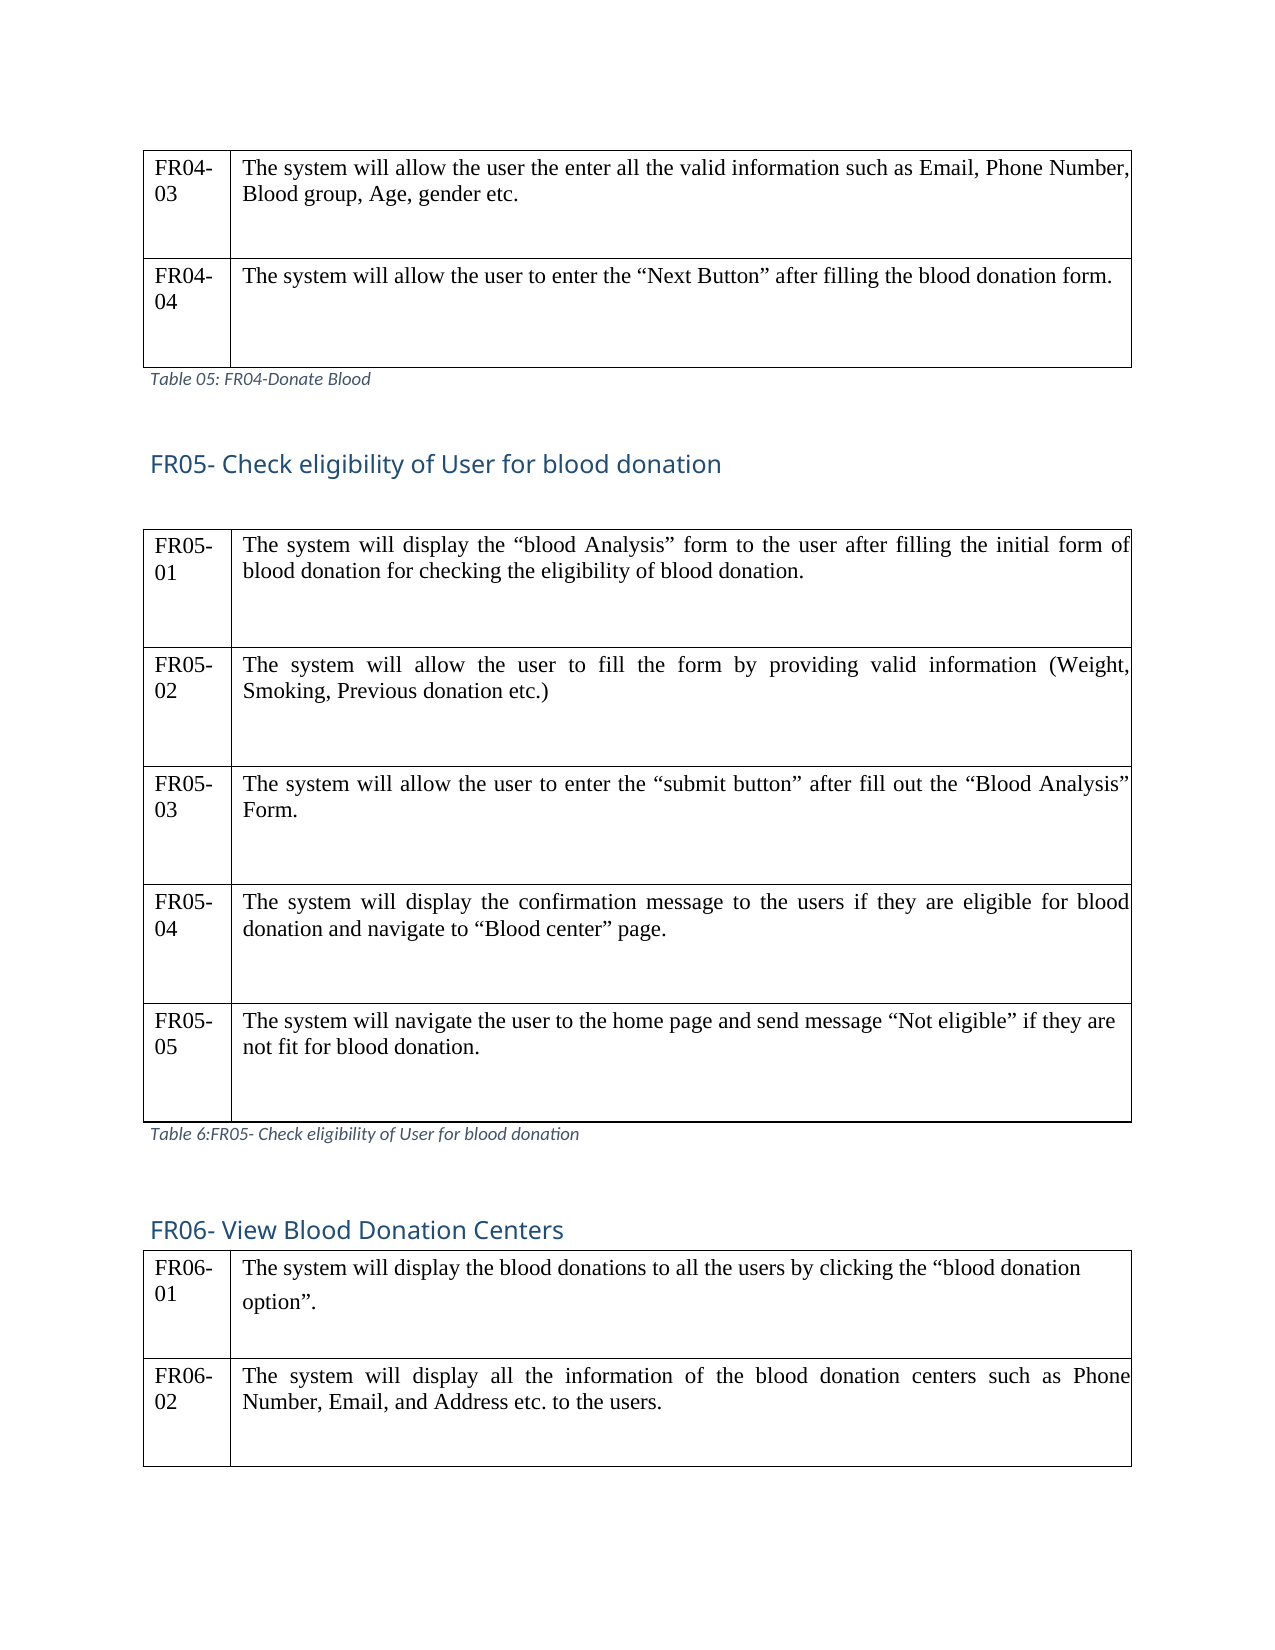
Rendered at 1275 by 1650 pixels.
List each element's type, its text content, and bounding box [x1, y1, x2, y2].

table_cell The system will display all the information of the blood donation centers such as Phone Number, Email, and Address etc. to the users. [231, 1359, 1131, 1466]
subtitle FR05- Check eligibility of User for blood donation [150, 447, 1125, 481]
text Table 6:FR05- Check eligibility of User for blood donation [150, 1123, 1125, 1145]
table_cell FR05- 02 [144, 648, 231, 766]
table_header The system will display the blood donations to all the users by clicking the “blood donation option”. [231, 1251, 1131, 1358]
table_cell The system will allow the user to fill the form by providing valid information (Weight, Smoking, Previous donation etc.) [232, 648, 1131, 766]
table_cell The system will allow the user the enter all the valid information such as Email, Phone Number, Blood group, Age, gender etc. [231, 151, 1131, 258]
table_cell FR05- 03 [144, 767, 231, 884]
table_header The system will display the “blood Analysis” form to the user after filling the initial form of blood donation for checking the eligibility of blood donation. [232, 530, 1131, 647]
table_header FR05- 01 [144, 530, 231, 647]
text Table 05: FR04-Donate Blood [150, 368, 1125, 391]
table_cell FR06- 02 [144, 1359, 230, 1466]
table_cell The system will allow the user to enter the “Next Button” after filling the blood donation form. [231, 259, 1131, 367]
table_cell The system will navigate the user to the home page and send message “Not eligible” if they are not fit for blood donation. [232, 1004, 1131, 1121]
table_cell FR05- 05 [144, 1004, 231, 1121]
table_cell The system will display the confirmation message to the users if they are eligible for blood donation and navigate to “Blood center” page. [232, 885, 1131, 1003]
subtitle FR06- View Blood Donation Centers [150, 1213, 1125, 1247]
table_cell FR04- 04 [144, 259, 230, 367]
table_cell FR04- 03 [144, 151, 230, 258]
table_cell The system will allow the user to enter the “submit button” after fill out the “Blood Analysis” Form. [232, 767, 1131, 884]
table_cell FR05- 04 [144, 885, 231, 1003]
table_header FR06- 01 [144, 1251, 230, 1358]
